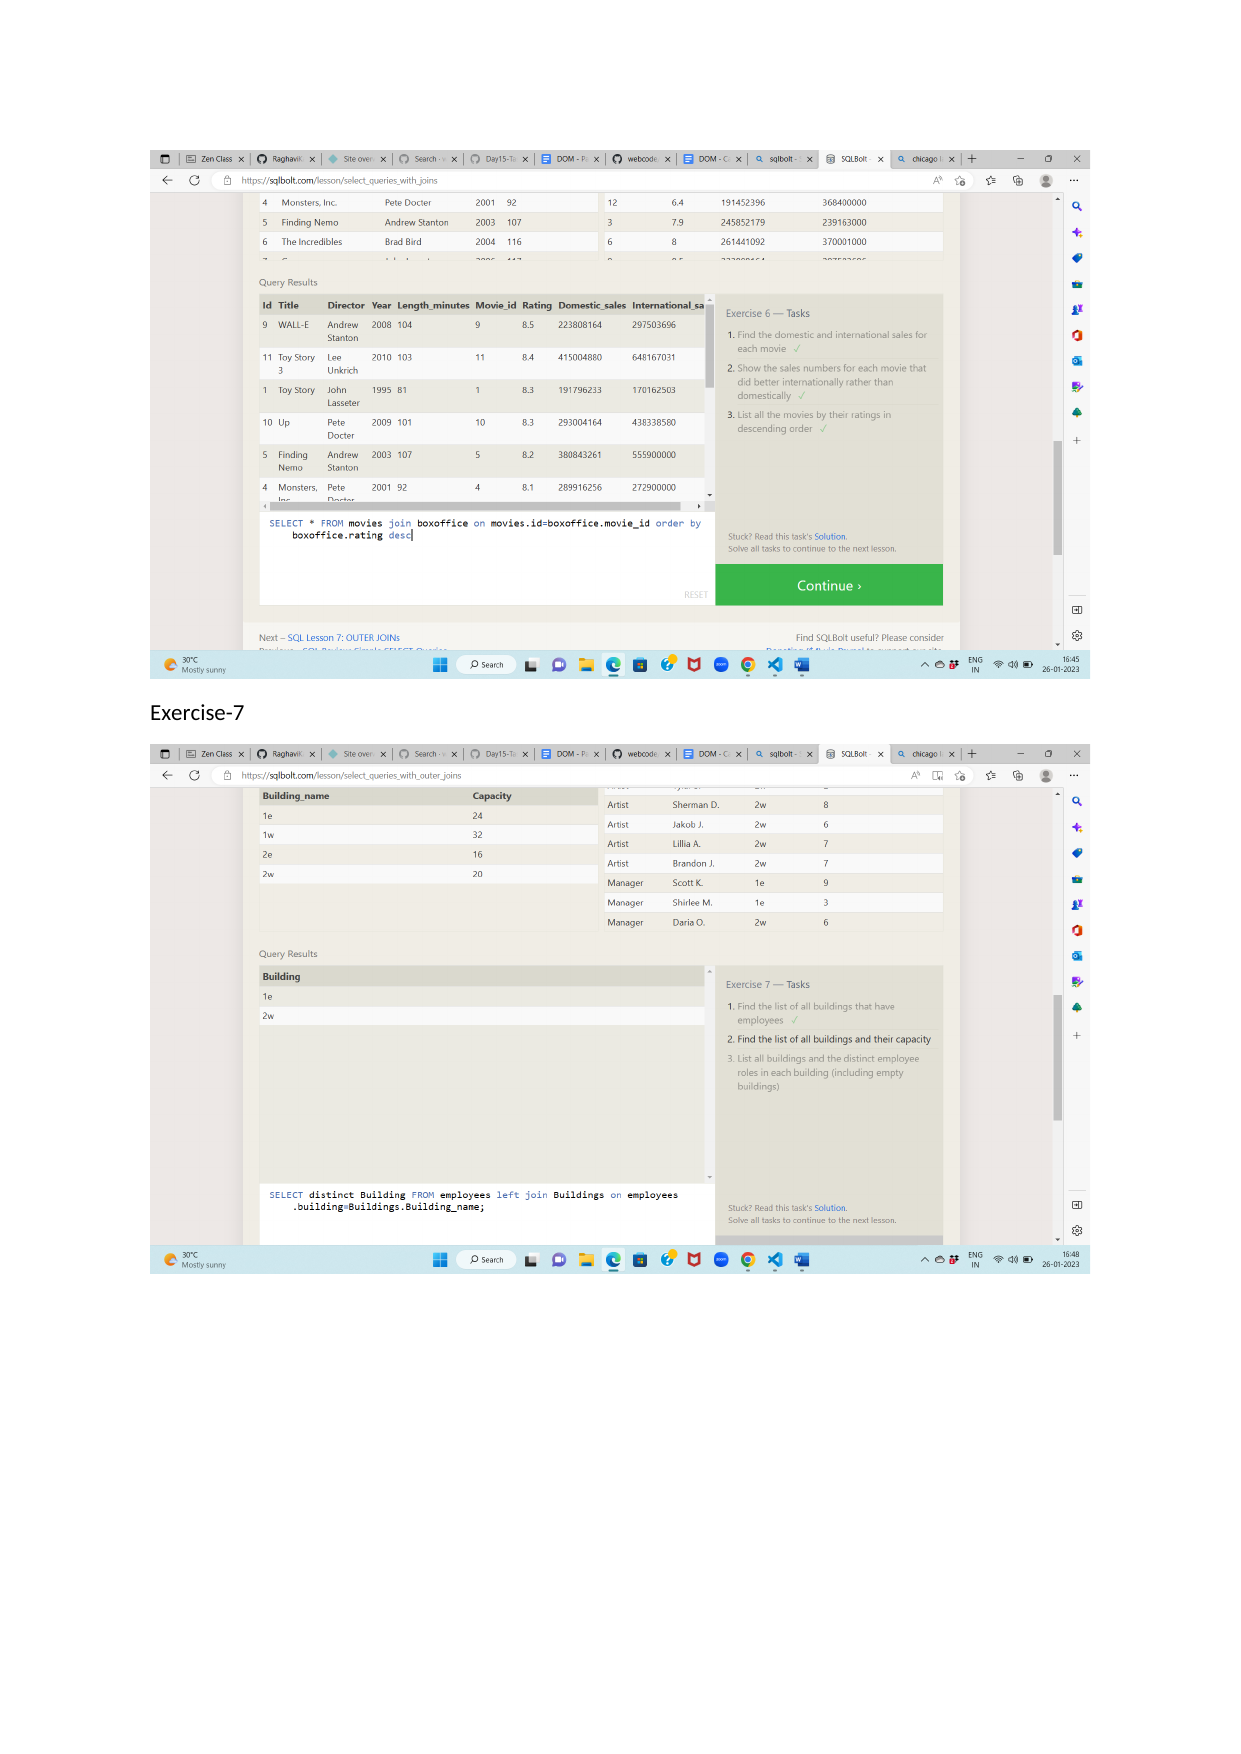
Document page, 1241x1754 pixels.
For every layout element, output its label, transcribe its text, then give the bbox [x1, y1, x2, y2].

text Exercise-7 [150, 698, 1090, 726]
picture [150, 150, 1091, 679]
picture [150, 744, 1091, 1274]
